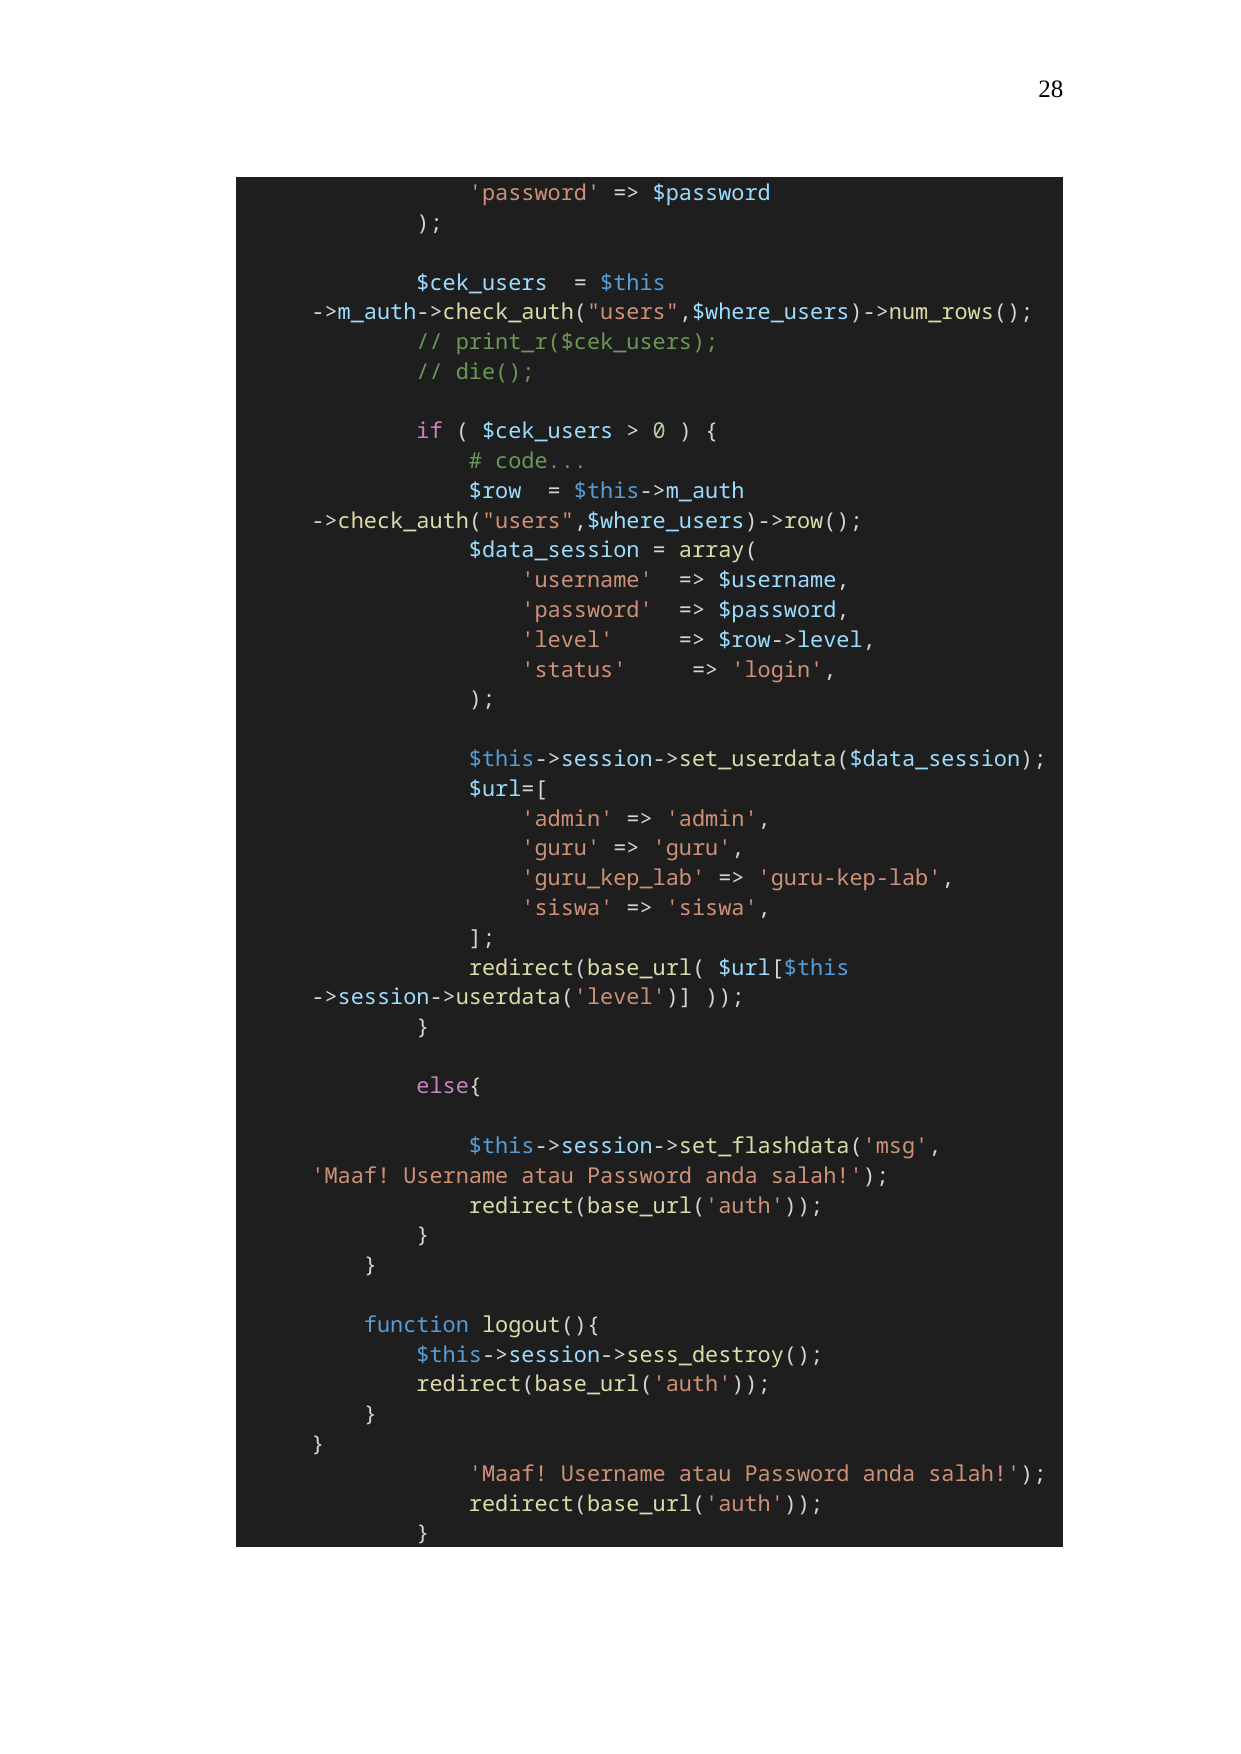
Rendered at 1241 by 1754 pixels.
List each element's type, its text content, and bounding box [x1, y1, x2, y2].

text 'username' => $username, [236, 564, 1063, 594]
text } [236, 1398, 1063, 1428]
text 'password' => $password, [236, 594, 1063, 624]
text 'guru' => 'guru', [236, 832, 1063, 862]
text if ( $cek_users > 0 ) { [236, 415, 1063, 445]
text 'Maaf! Username atau Password anda salah!'); [236, 1160, 1063, 1189]
text redirect(base_url('auth')); [236, 1189, 1063, 1219]
text $cek_users = $this [236, 266, 1063, 296]
text ->session->userdata('level')] )); [236, 981, 1063, 1011]
text ]; [236, 922, 1063, 951]
text ->m_auth->check_auth("users",$where_users)->num_rows(); [236, 296, 1063, 326]
text redirect(base_url( $url[$this [236, 951, 1063, 981]
text 'siswa' => 'siswa', [236, 892, 1063, 922]
text ); [236, 207, 1063, 237]
text 'password' => $password [236, 177, 1063, 207]
text // print_r($cek_users); [236, 326, 1063, 356]
text $row = $this->m_auth [236, 475, 1063, 505]
text $data_session = array( [236, 534, 1063, 564]
text 'admin' => 'admin', [236, 802, 1063, 832]
text 'Maaf! Username atau Password anda salah!'); [236, 1458, 1063, 1487]
text redirect(base_url('auth')); [236, 1368, 1063, 1398]
text 'guru_kep_lab' => 'guru-kep-lab', [236, 862, 1063, 892]
text $url=[ [236, 773, 1063, 802]
text } [236, 1219, 1063, 1249]
text function logout(){ [236, 1309, 1063, 1338]
text ); [236, 683, 1063, 713]
text else{ [236, 1071, 1063, 1100]
text $this->session->sess_destroy(); [236, 1338, 1063, 1368]
text // die(); [236, 356, 1063, 386]
text } [236, 1428, 1063, 1458]
text # code... [236, 445, 1063, 475]
text } [236, 1517, 1063, 1547]
text $this->session->set_flashdata('msg', [236, 1130, 1063, 1160]
text } [236, 1249, 1063, 1279]
text 'status' => 'login', [236, 654, 1063, 683]
text } [236, 1011, 1063, 1041]
text ->check_auth("users",$where_users)->row(); [236, 505, 1063, 534]
text $this->session->set_userdata($data_session); [236, 743, 1063, 773]
text redirect(base_url('auth')); [236, 1487, 1063, 1517]
text 'level' => $row->level, [236, 624, 1063, 654]
